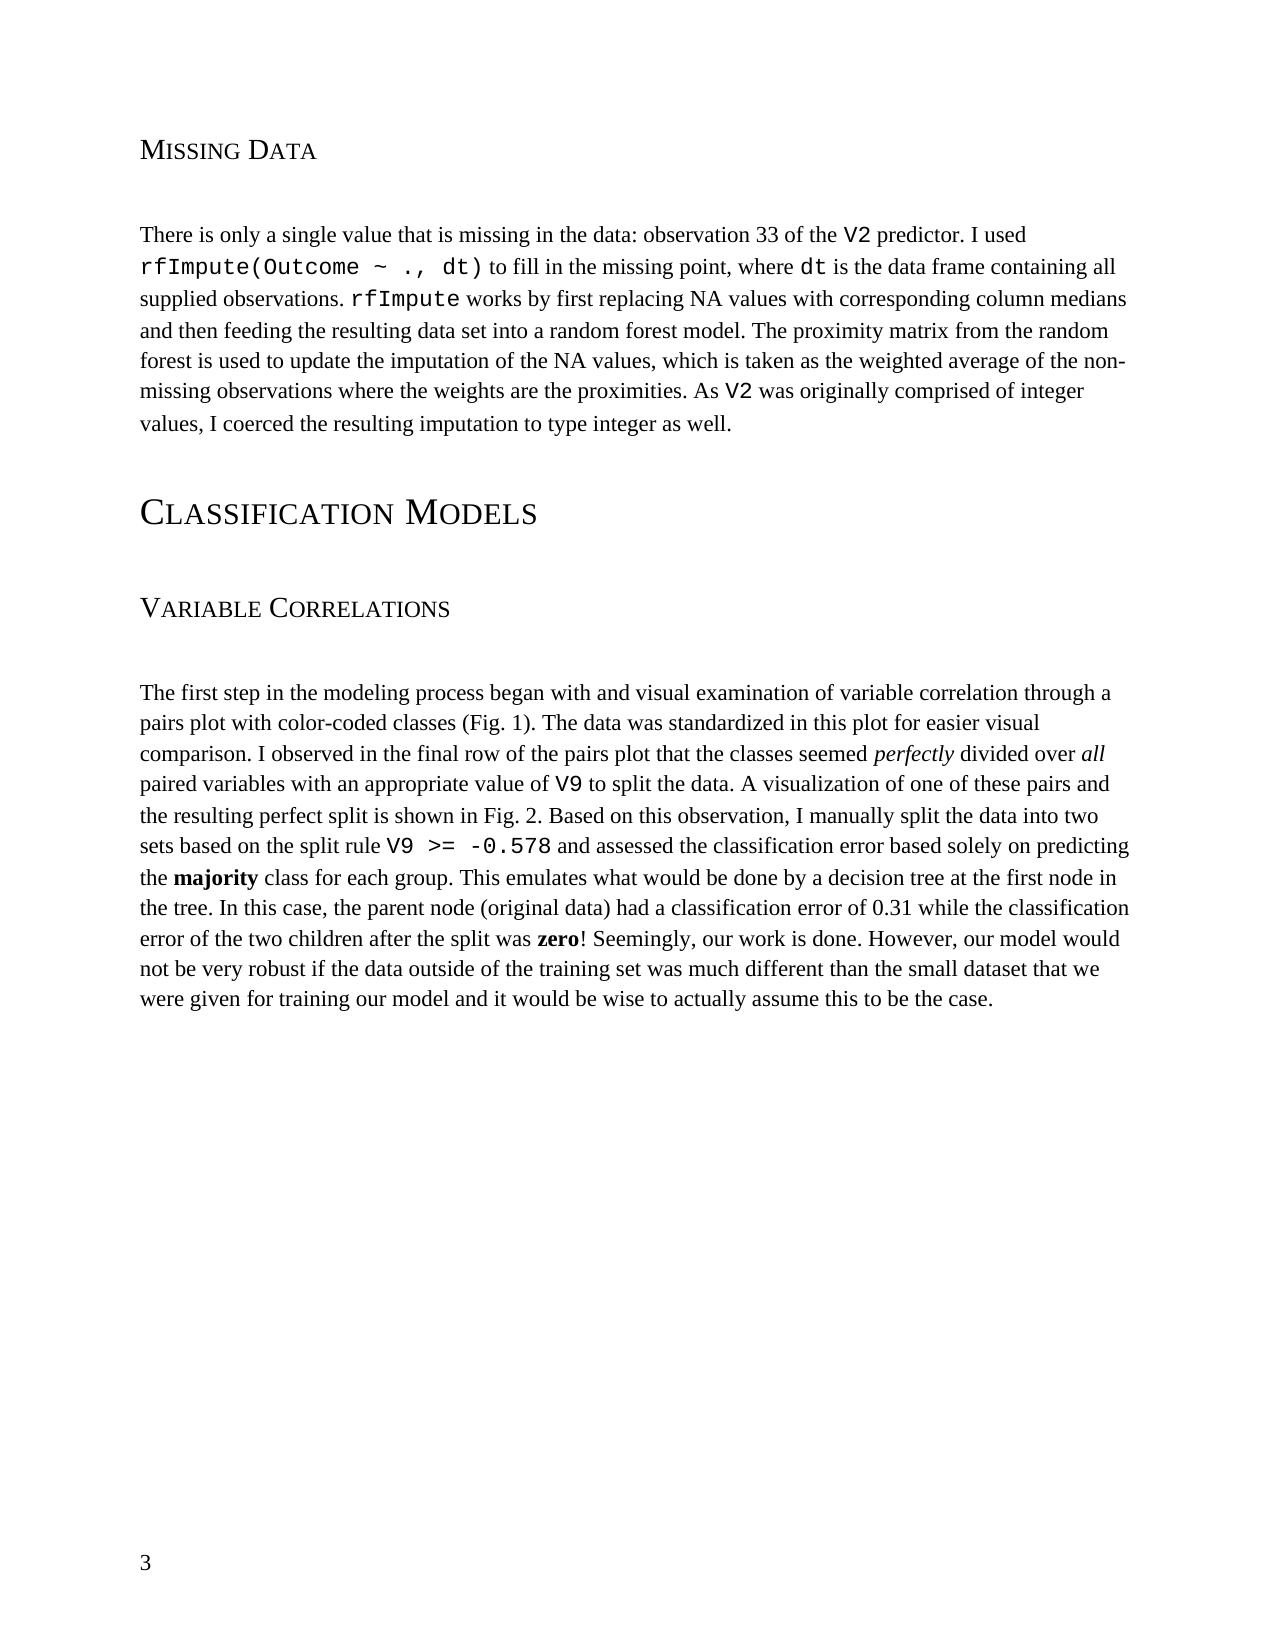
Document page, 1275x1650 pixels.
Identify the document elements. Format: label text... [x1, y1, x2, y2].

subtitle Missing Data [139, 132, 1136, 166]
text There is only a single value that is missing in the data: observation 33 of the V2 predictor. I used rfImpute(Outcome ~ ., dt) to fill in the missing point, where dt is the data frame containing all supplied observations. rfImpute works by first replacing NA values with corresponding column medians and then feeding the resulting data set into a random forest model. The proximity matrix from the random forest is used to update the imputation of the NA values, which is taken as the weighted average of the non-missing observations where the weights are the proximities. As V2 was originally comprised of integer values, I coerced the resulting imputation to type integer as well. [139, 221, 1136, 436]
text The first step in the modeling process began with and visual examination of variable correlation through a pairs plot with color-coded classes (Fig. 1). The data was standardized in this plot for easier visual comparison. I observed in the final row of the pairs plot that the classes seemed perfectly divided over all paired variables with an appropriate value of V9 to split the data. A visualization of one of these pairs and the resulting perfect split is shown in Fig. 2. Based on this observation, I manually split the data into two sets based on the split rule V9 >= -0.578 and assessed the classification error based solely on predicting the majority class for each group. This emulates what would be done by a decision tree at the first node in the tree. In this case, the parent node (original data) had a classification error of 0.31 while the classification error of the two children after the split was zero! Seemingly, our work is done. However, our model would not be very robust if the data outside of the training set was much different than the small dataset that we were given for training our model and it would be wise to actually assume this to be the case. [139, 679, 1136, 1011]
subtitle Variable Correlations [139, 590, 1136, 624]
subtitle Classification Models [139, 490, 1136, 533]
